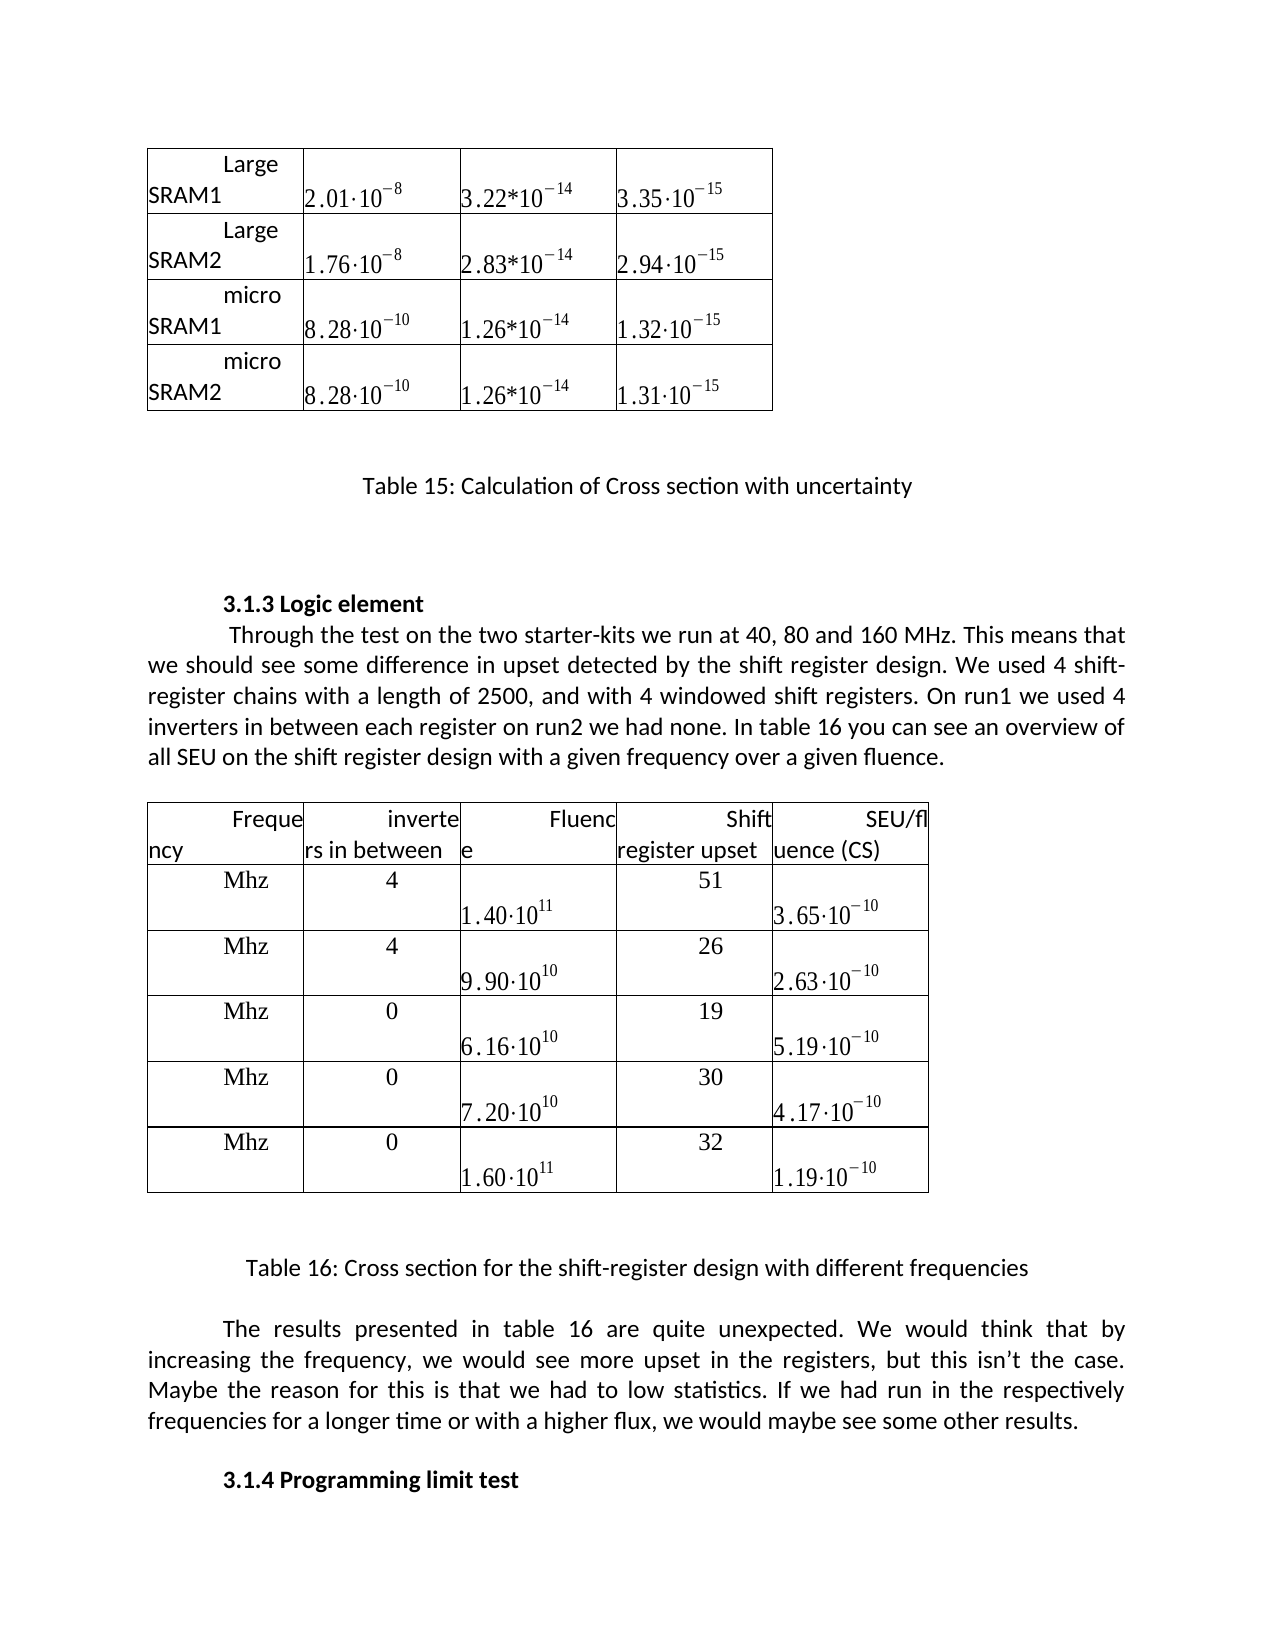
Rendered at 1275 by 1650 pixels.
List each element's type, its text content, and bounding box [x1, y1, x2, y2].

table_cell [773, 996, 928, 1061]
table_header Shift register upset [617, 803, 772, 864]
table_cell [461, 1128, 616, 1192]
table_cell Mhz [148, 1062, 303, 1126]
table_cell [461, 345, 616, 410]
text Table 16: Cross section for the shift-register design with different frequencies [148, 1252, 1127, 1283]
table_cell [461, 1062, 616, 1126]
table_cell [304, 280, 460, 344]
table_cell Large SRAM1 [148, 149, 303, 213]
table_cell [461, 149, 616, 213]
table_cell [773, 1062, 928, 1126]
table_cell [617, 345, 772, 410]
text Table 15: Calculation of Cross section with uncertainty [148, 470, 1127, 501]
table_header SEU/fluence (CS) [773, 803, 928, 864]
table_cell [461, 280, 616, 344]
table_cell 0 [304, 1062, 460, 1126]
table_cell 0 [304, 996, 460, 1061]
table_cell Mhz [148, 931, 303, 995]
text Through the test on the two starter-kits we run at 40, 80 and 160 MHz. This means that we should see some difference in upset detected by the shift register design. We used 4 shift-register chains with a length of 2500, and with 4 windowed shift registers. On run1 we used 4 inverters in between each register on run2 we had none. In table 16 you can see an overview of all SEU on the shift register design with a given frequency over a given fluence. [148, 619, 1127, 772]
subtitle 3.1.3 Logic element [148, 588, 1127, 619]
table_cell [773, 1128, 928, 1192]
table_cell [304, 214, 460, 279]
table_cell [773, 931, 928, 995]
subtitle 3.1.4 Programming limit test [148, 1464, 1127, 1494]
table_cell [617, 214, 772, 279]
table_cell [617, 149, 772, 213]
table_header Fluence [461, 803, 616, 864]
text The results presented in table 16 are quite unexpected. We would think that by increasing the frequency, we would see more upset in the registers, but this isn’t the case. Maybe the reason for this is that we had to low statistics. If we had run in the respectively frequencies for a longer time or with a higher flux, we would maybe see some other results. [148, 1313, 1127, 1435]
table_cell 4 [304, 865, 460, 930]
table_cell 32 [617, 1128, 772, 1192]
table_cell Mhz [148, 865, 303, 930]
table_cell micro SRAM1 [148, 280, 303, 344]
table_cell [461, 931, 616, 995]
table_cell 4 [304, 931, 460, 995]
table_cell Mhz [148, 1128, 303, 1192]
table_cell micro SRAM2 [148, 345, 303, 410]
table_header Frequency [148, 803, 303, 864]
table_cell [304, 149, 460, 213]
table_cell 0 [304, 1128, 460, 1192]
table_cell Mhz [148, 996, 303, 1061]
table_cell 26 [617, 931, 772, 995]
table_cell Large SRAM2 [148, 214, 303, 279]
table_cell 19 [617, 996, 772, 1061]
table_cell 30 [617, 1062, 772, 1126]
table_cell [617, 280, 772, 344]
table_header inverters in between [304, 803, 460, 864]
table_cell [461, 214, 616, 279]
table_cell [773, 865, 928, 930]
table_cell 51 [617, 865, 772, 930]
table_cell [304, 345, 460, 410]
table_cell [461, 865, 616, 930]
table_cell [461, 996, 616, 1061]
